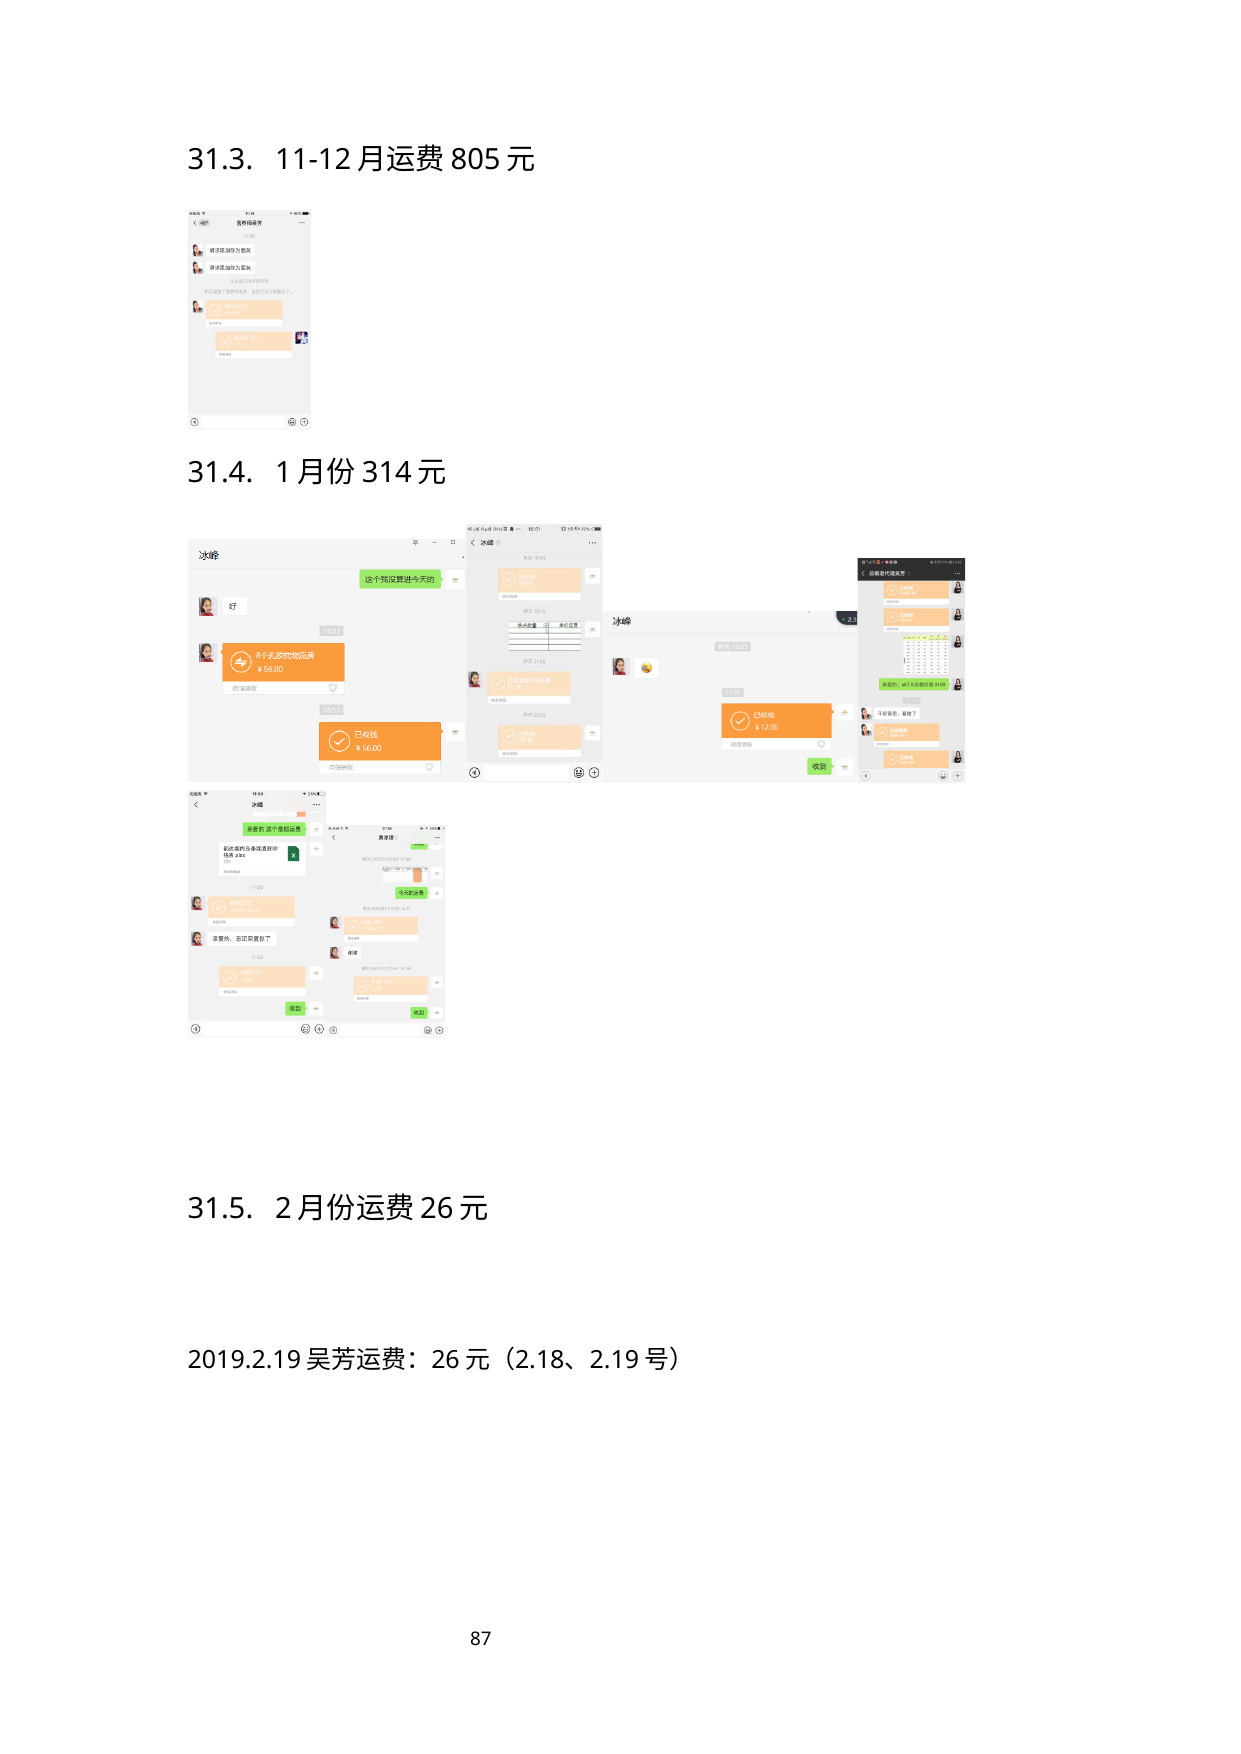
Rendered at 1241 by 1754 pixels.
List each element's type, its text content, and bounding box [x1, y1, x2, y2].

picture [187, 524, 966, 783]
subtitle 11-12月运费805元 [187, 124, 1053, 189]
subtitle 2月份运费26元 [187, 1174, 1053, 1239]
picture [187, 790, 446, 1038]
text 2019.2.19吴芳运费：26元（2.18、2.19号） [187, 1325, 1053, 1390]
subtitle 1月份314元 [187, 438, 1053, 503]
picture [187, 210, 311, 430]
